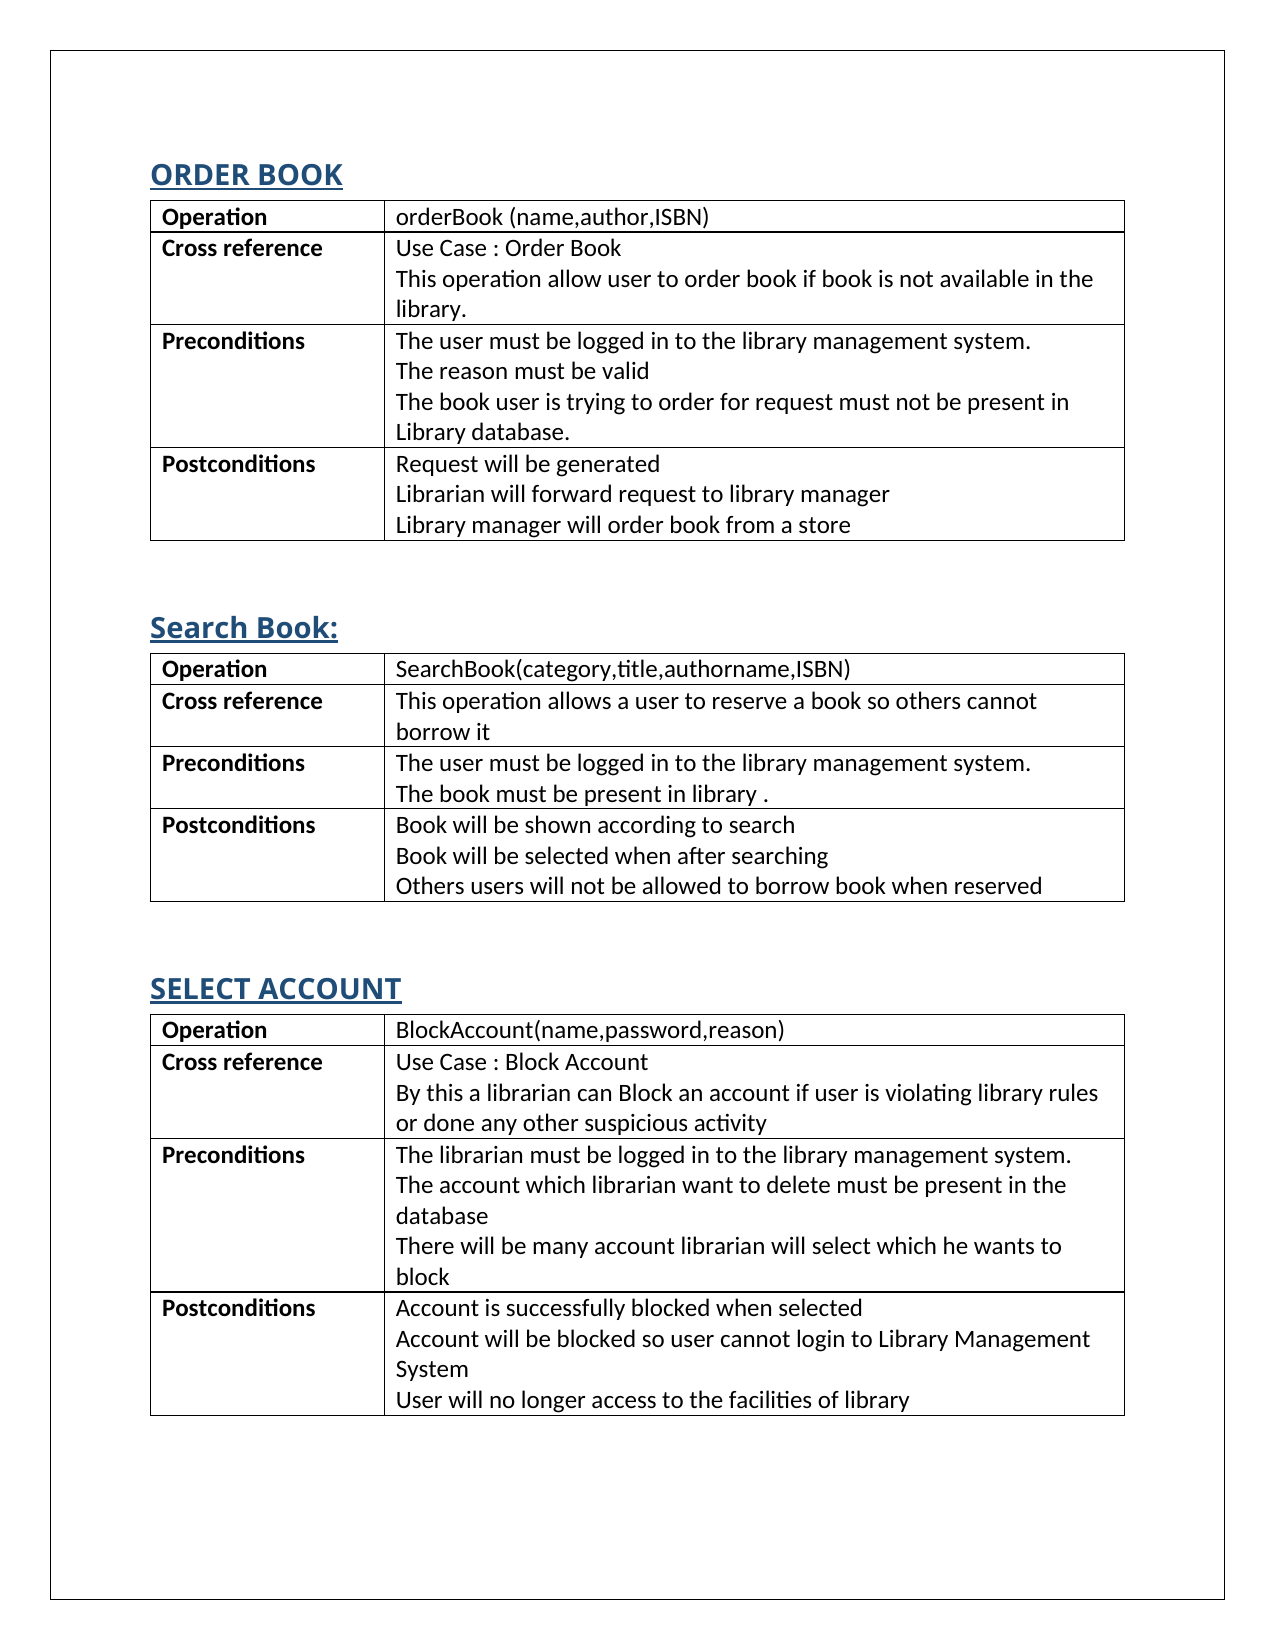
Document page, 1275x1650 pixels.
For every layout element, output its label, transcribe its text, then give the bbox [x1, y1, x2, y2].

table_cell Use Case : Order Book This operation allow user to order book if book is not available in the library. [385, 233, 1124, 324]
table_cell Cross reference [151, 233, 384, 324]
table_cell Preconditions [151, 747, 384, 808]
subtitle Search Book: [150, 607, 1125, 647]
table_cell Cross reference [151, 1046, 384, 1138]
table_cell This operation allows a user to reserve a book so others cannot borrow it [385, 685, 1124, 746]
table_header SearchBook(category,title,authorname,ISBN) [385, 654, 1124, 684]
table_cell Postconditions [151, 809, 384, 901]
table_header Operation [151, 201, 384, 231]
table_cell Account is successfully blocked when selected Account will be blocked so user cannot login to Library Management System User will no longer access to the facilities of library [385, 1293, 1124, 1414]
subtitle ORDER BOOK [150, 154, 1125, 194]
table_cell Preconditions [151, 325, 384, 447]
table_header BlockAccount(name,password,reason) [385, 1015, 1124, 1045]
table_cell The librarian must be logged in to the library management system. The account which librarian want to delete must be present in the database There will be many account librarian will select which he wants to block [385, 1139, 1124, 1291]
table_cell Book will be shown according to search Book will be selected when after searching Others users will not be allowed to borrow book when reserved [385, 809, 1124, 901]
table_cell Postconditions [151, 448, 384, 540]
table_header orderBook (name,author,ISBN) [385, 201, 1124, 231]
table_cell Postconditions [151, 1293, 384, 1414]
table_cell Preconditions [151, 1139, 384, 1291]
subtitle SELECT ACCOUNT [150, 968, 1125, 1008]
table_cell Cross reference [151, 685, 384, 746]
table_cell Request will be generated Librarian will forward request to library manager Library manager will order book from a store [385, 448, 1124, 540]
table_header Operation [151, 1015, 384, 1045]
table_header Operation [151, 654, 384, 684]
table_cell The user must be logged in to the library management system. The reason must be valid The book user is trying to order for request must not be present in Library database. [385, 325, 1124, 447]
table_cell Use Case : Block Account By this a librarian can Block an account if user is violating library rules or done any other suspicious activity [385, 1046, 1124, 1138]
table_cell The user must be logged in to the library management system. The book must be present in library . [385, 747, 1124, 808]
